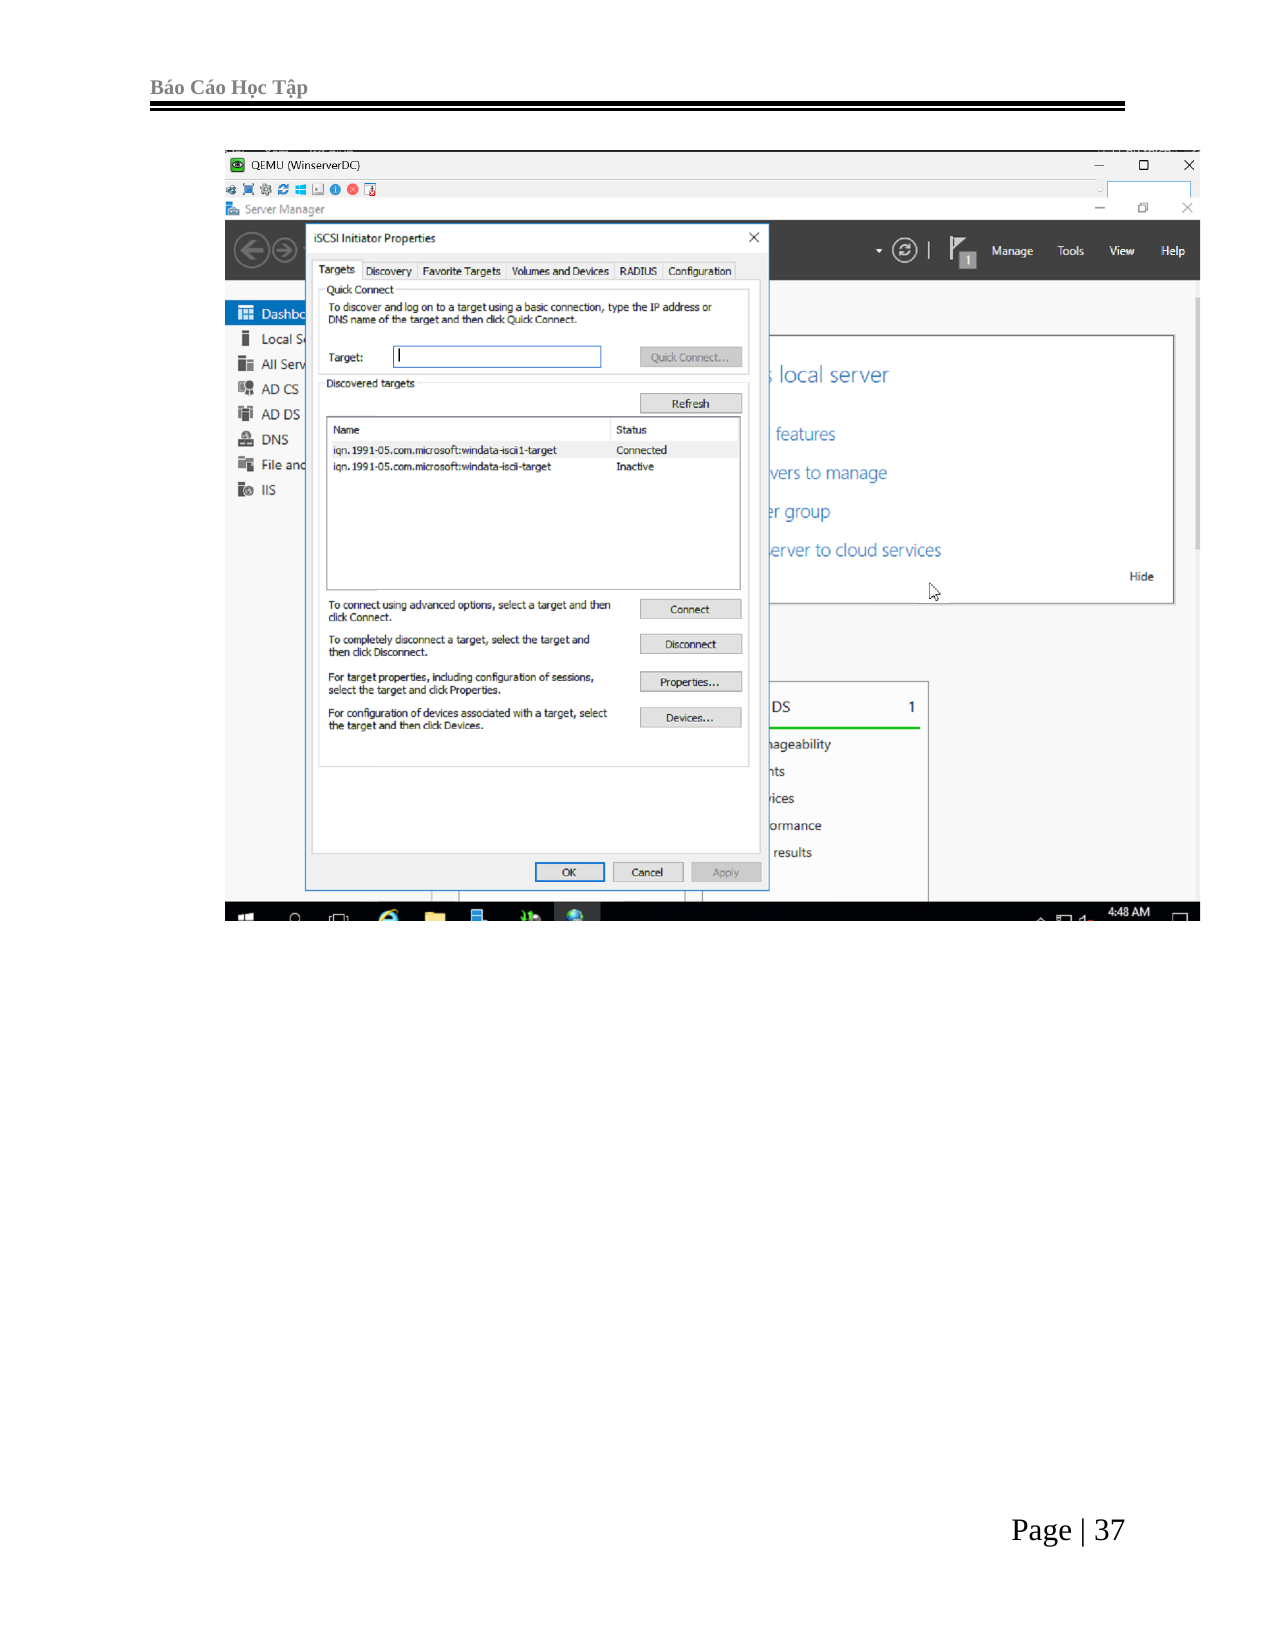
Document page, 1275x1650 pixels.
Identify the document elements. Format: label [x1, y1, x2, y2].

picture [225, 150, 1200, 921]
